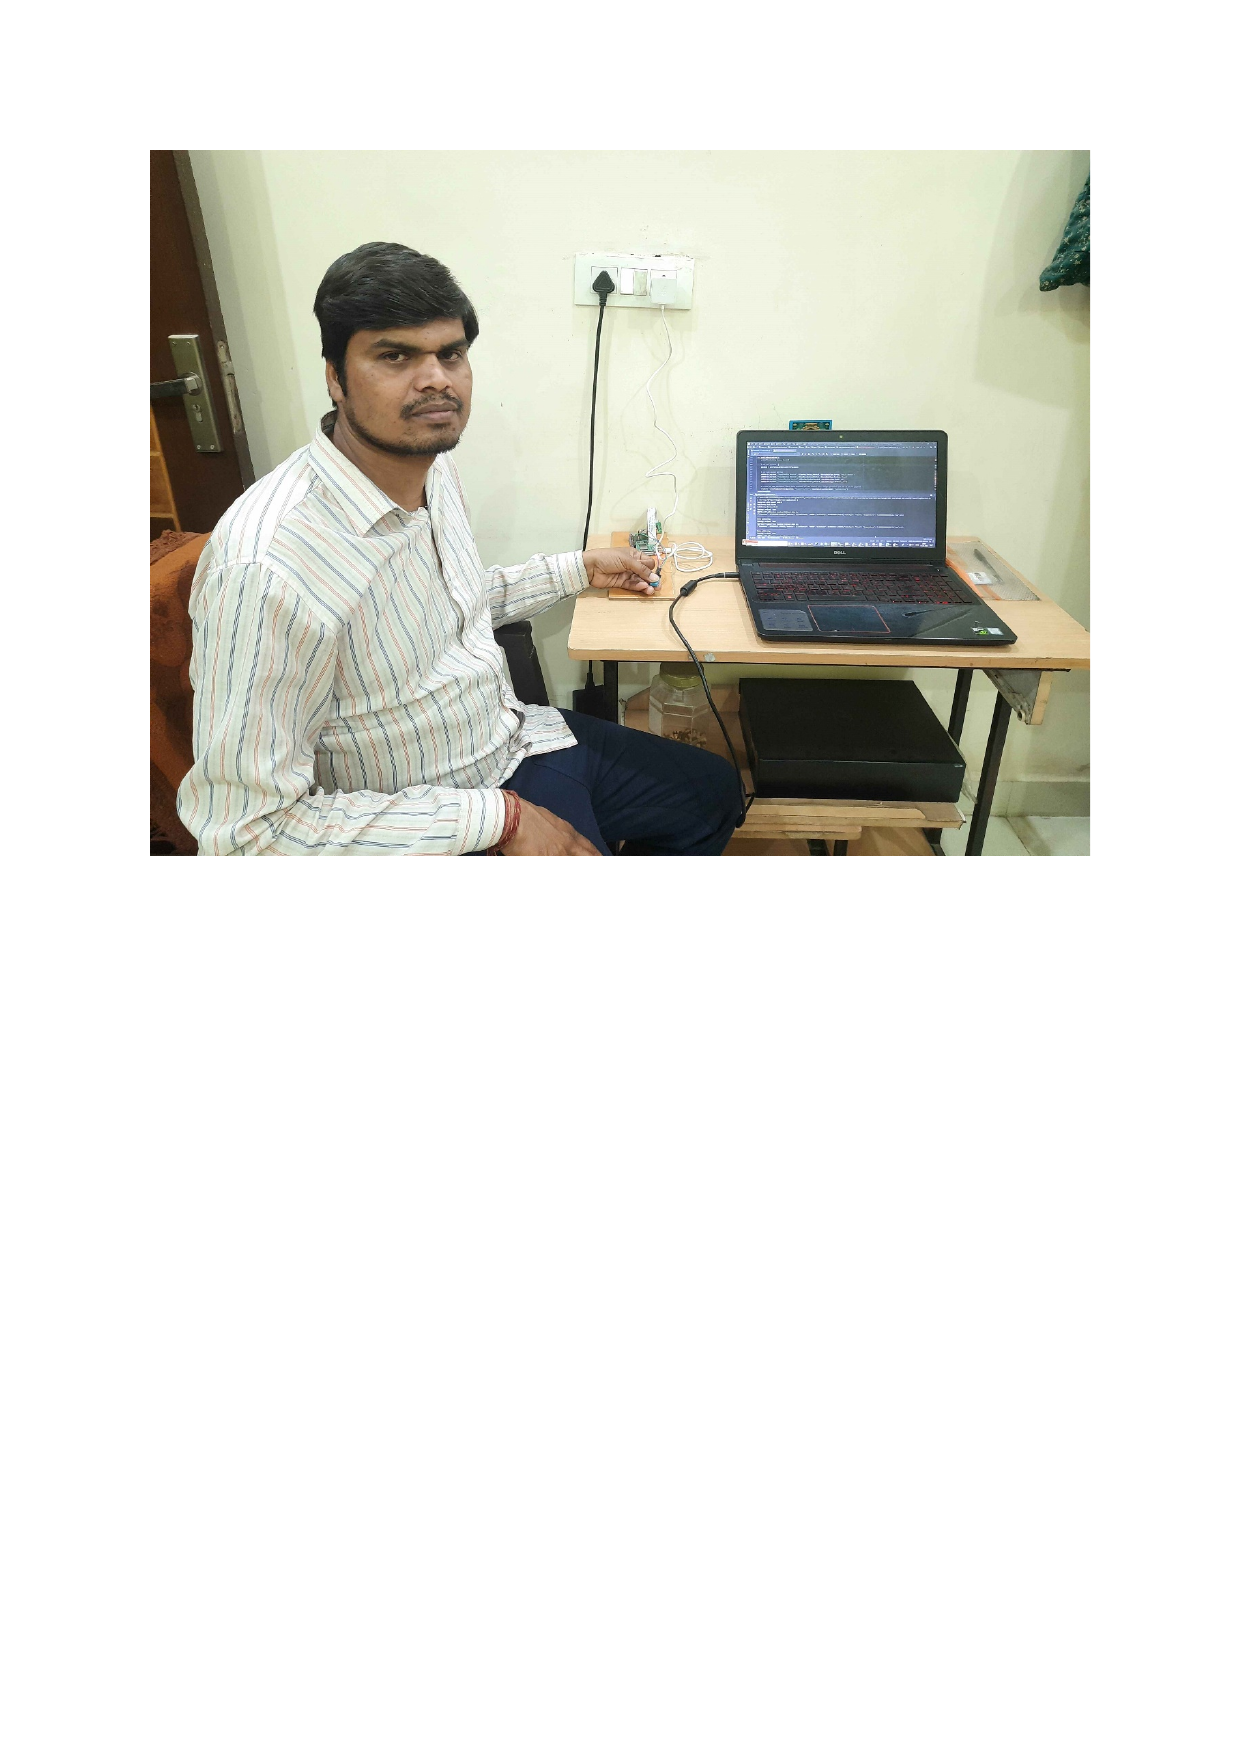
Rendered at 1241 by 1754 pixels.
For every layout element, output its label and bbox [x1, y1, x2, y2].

picture [150, 150, 1091, 856]
